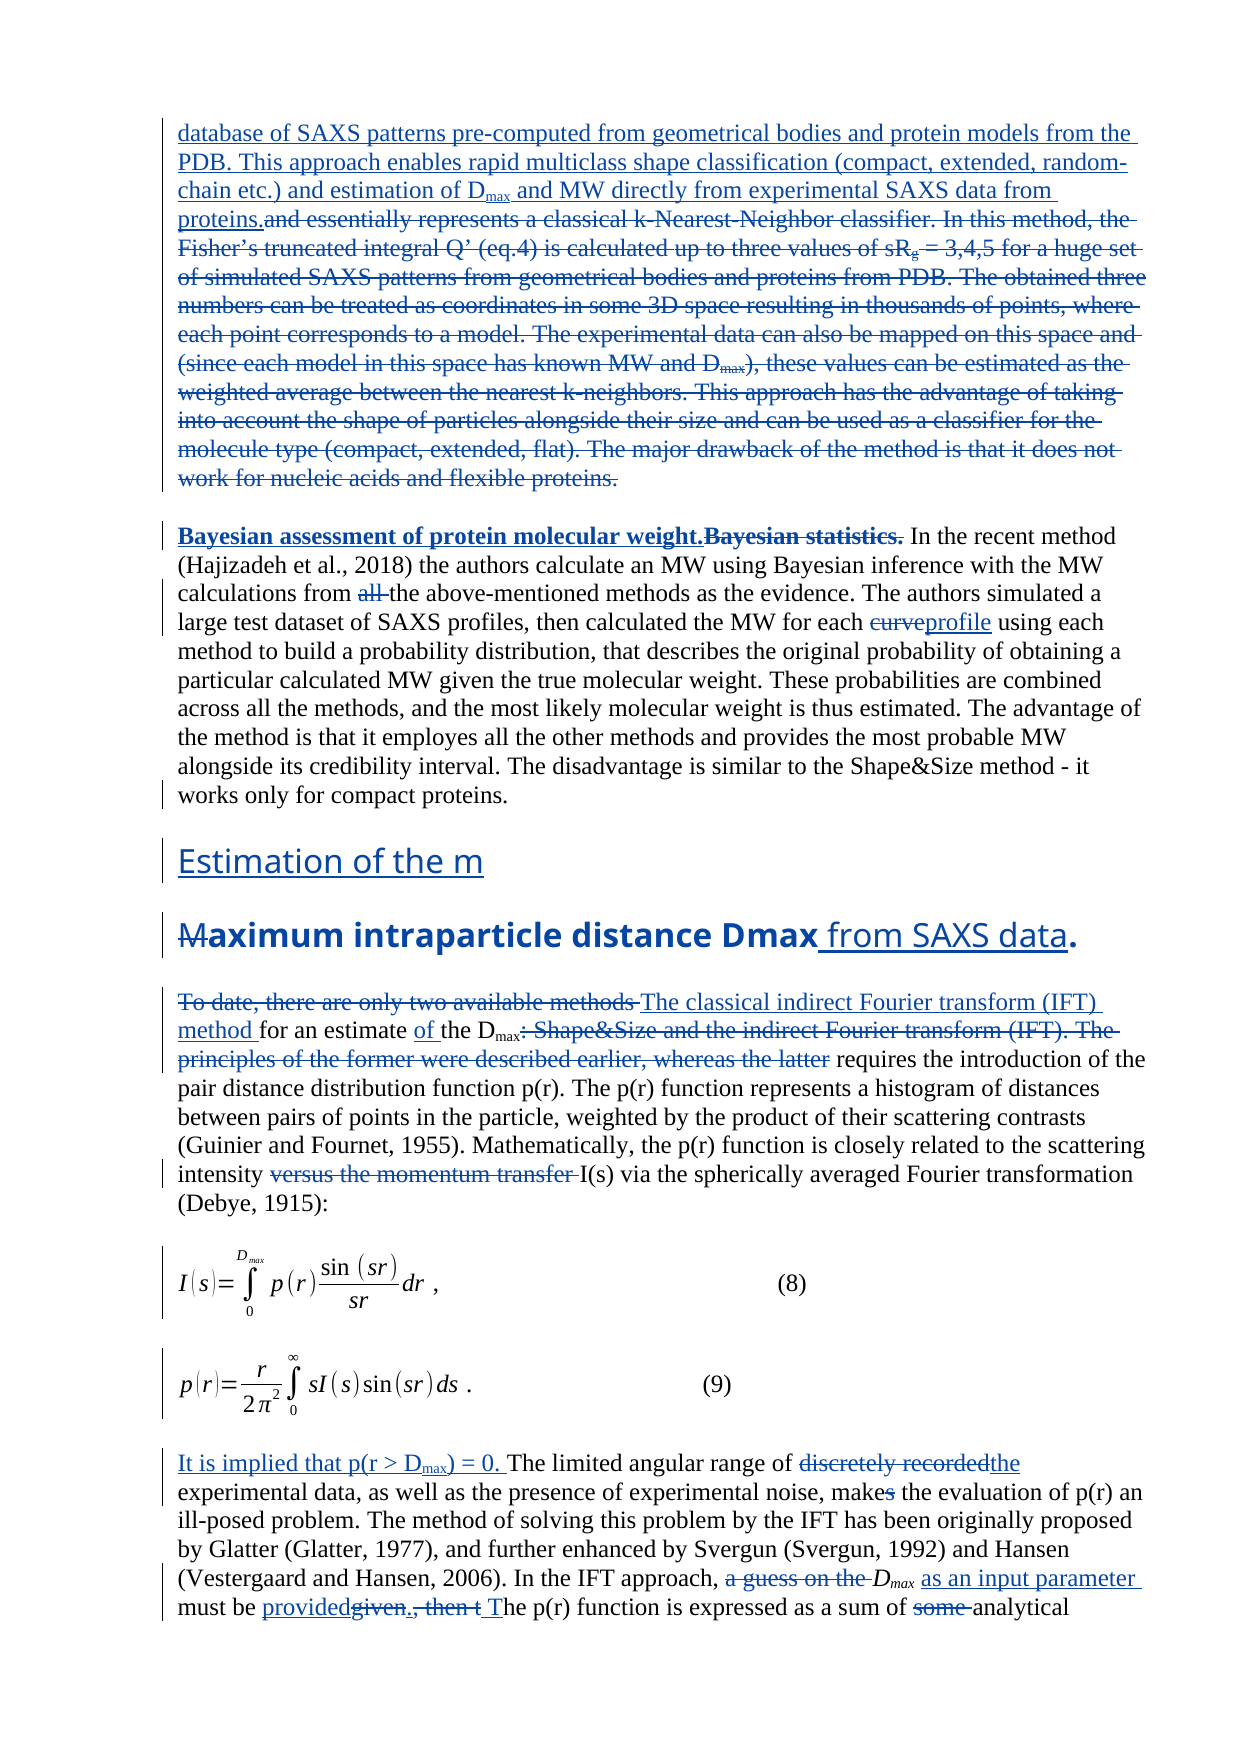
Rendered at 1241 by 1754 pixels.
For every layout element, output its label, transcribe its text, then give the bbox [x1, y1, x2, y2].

text , (8) [177, 1246, 1152, 1319]
text . (9) [177, 1348, 1152, 1419]
subtitle aximum intraparticle distance Dmax. [177, 912, 1152, 958]
text In the recent method (Hajizadeh et al., 2018) the authors calculate an MW using Bayesian inference with the MW calculations from the above-mentioned methods as the evidence. The authors simulated a large test dataset of SAXS profiles, then calculated the MW for each using each method to build a probability distribution, that describes the original probability of obtaining a particular calculated MW given the true molecular weight. These probabilities are combined across all the methods, and the most likely molecular weight is thus estimated. The advantage of the method is that it employes all the other methods and provides the most probable MW alongside its credibility interval. The disadvantage is similar to the Shape&Size method - it works only for compact proteins. [177, 521, 1152, 808]
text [177, 118, 1152, 492]
text for an estimate the Dmax requires the introduction of the pair distance distribution function p(r). The p(r) function represents a histogram of distances between pairs of points in the particle, weighted by the product of their scattering contrasts (Guinier and Fournet, 1955). Mathematically, the p(r) function is closely related to the scattering intensity I(s) via the spherically averaged Fourier transformation (Debye, 1915): [177, 987, 1152, 1217]
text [177, 1448, 1152, 1621]
